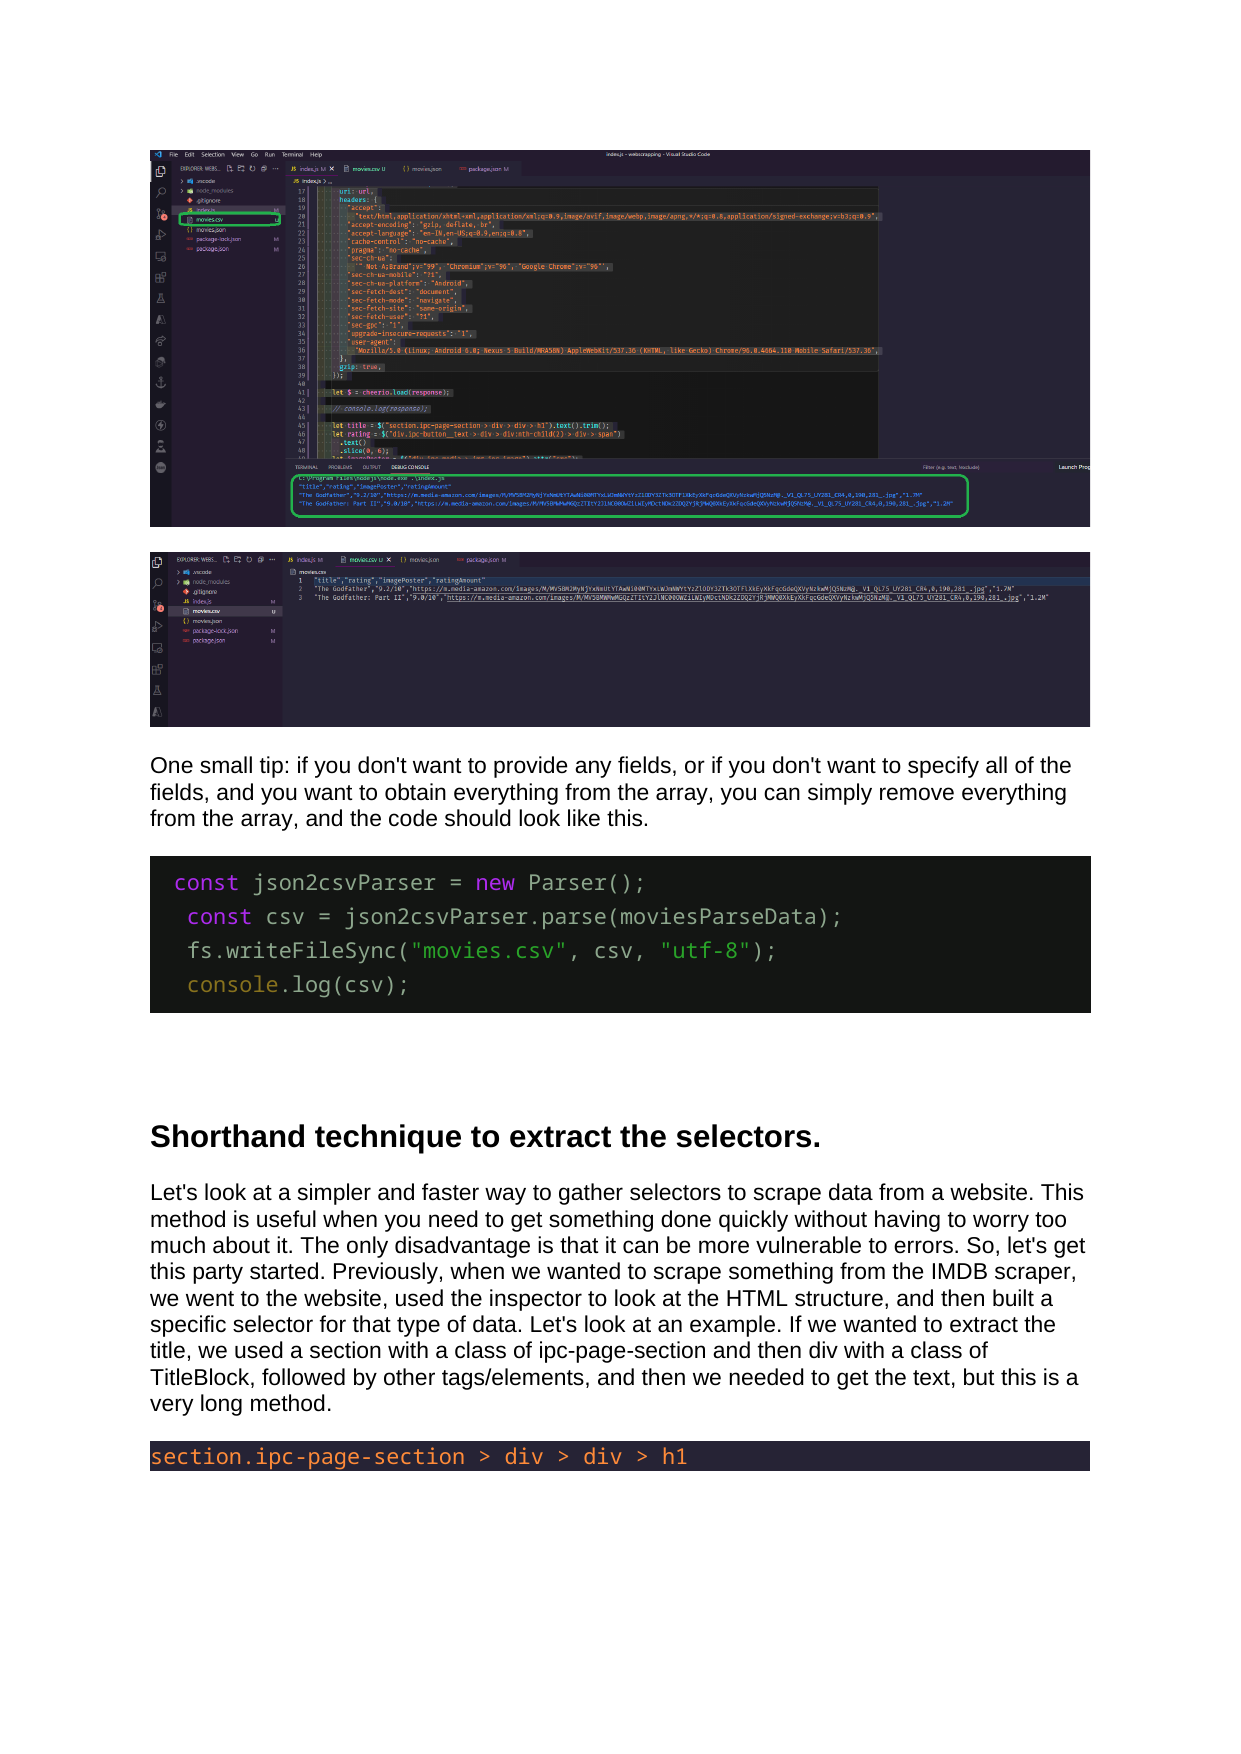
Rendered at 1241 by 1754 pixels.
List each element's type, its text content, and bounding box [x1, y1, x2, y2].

text section.ipc-page-section > div > div > h1 [150, 1441, 1090, 1471]
text Shorthand technique to extract the selectors. [150, 1118, 1090, 1154]
text Let's look at a simpler and faster way to gather selectors to scrape data from a website. This method is useful when you need to get something done quickly without having to worry too much about it. The only disadvantage is that it can be more vulnerable to errors. So, let's get this party started. Previously, when we wanted to scrape something from the IMDB scraper, we went to the website, used the inspector to look at the HTML structure, and then built a specific selector for that type of data. Let's look at an example. If we wanted to extract the title, we used a section with a class of ipc-page-section and then div with a class of TitleBlock, followed by other tags/elements, and then we needed to get the text, but this is a very long method. [150, 1179, 1090, 1416]
picture [150, 552, 1091, 727]
text One small tip: if you don't want to provide any fields, or if you don't want to specify all of the fields, and you want to obtain everything from the array, you can simply remove everything from the array, and the code should look like this. [150, 752, 1090, 831]
table_header const json2csvParser = new Parser(); const csv = json2csvParser.parse(moviesParseData); fs.writeFileSync("movies.csv", csv, "utf-8"); console.log(csv); [150, 856, 1091, 1013]
picture [150, 150, 1091, 527]
